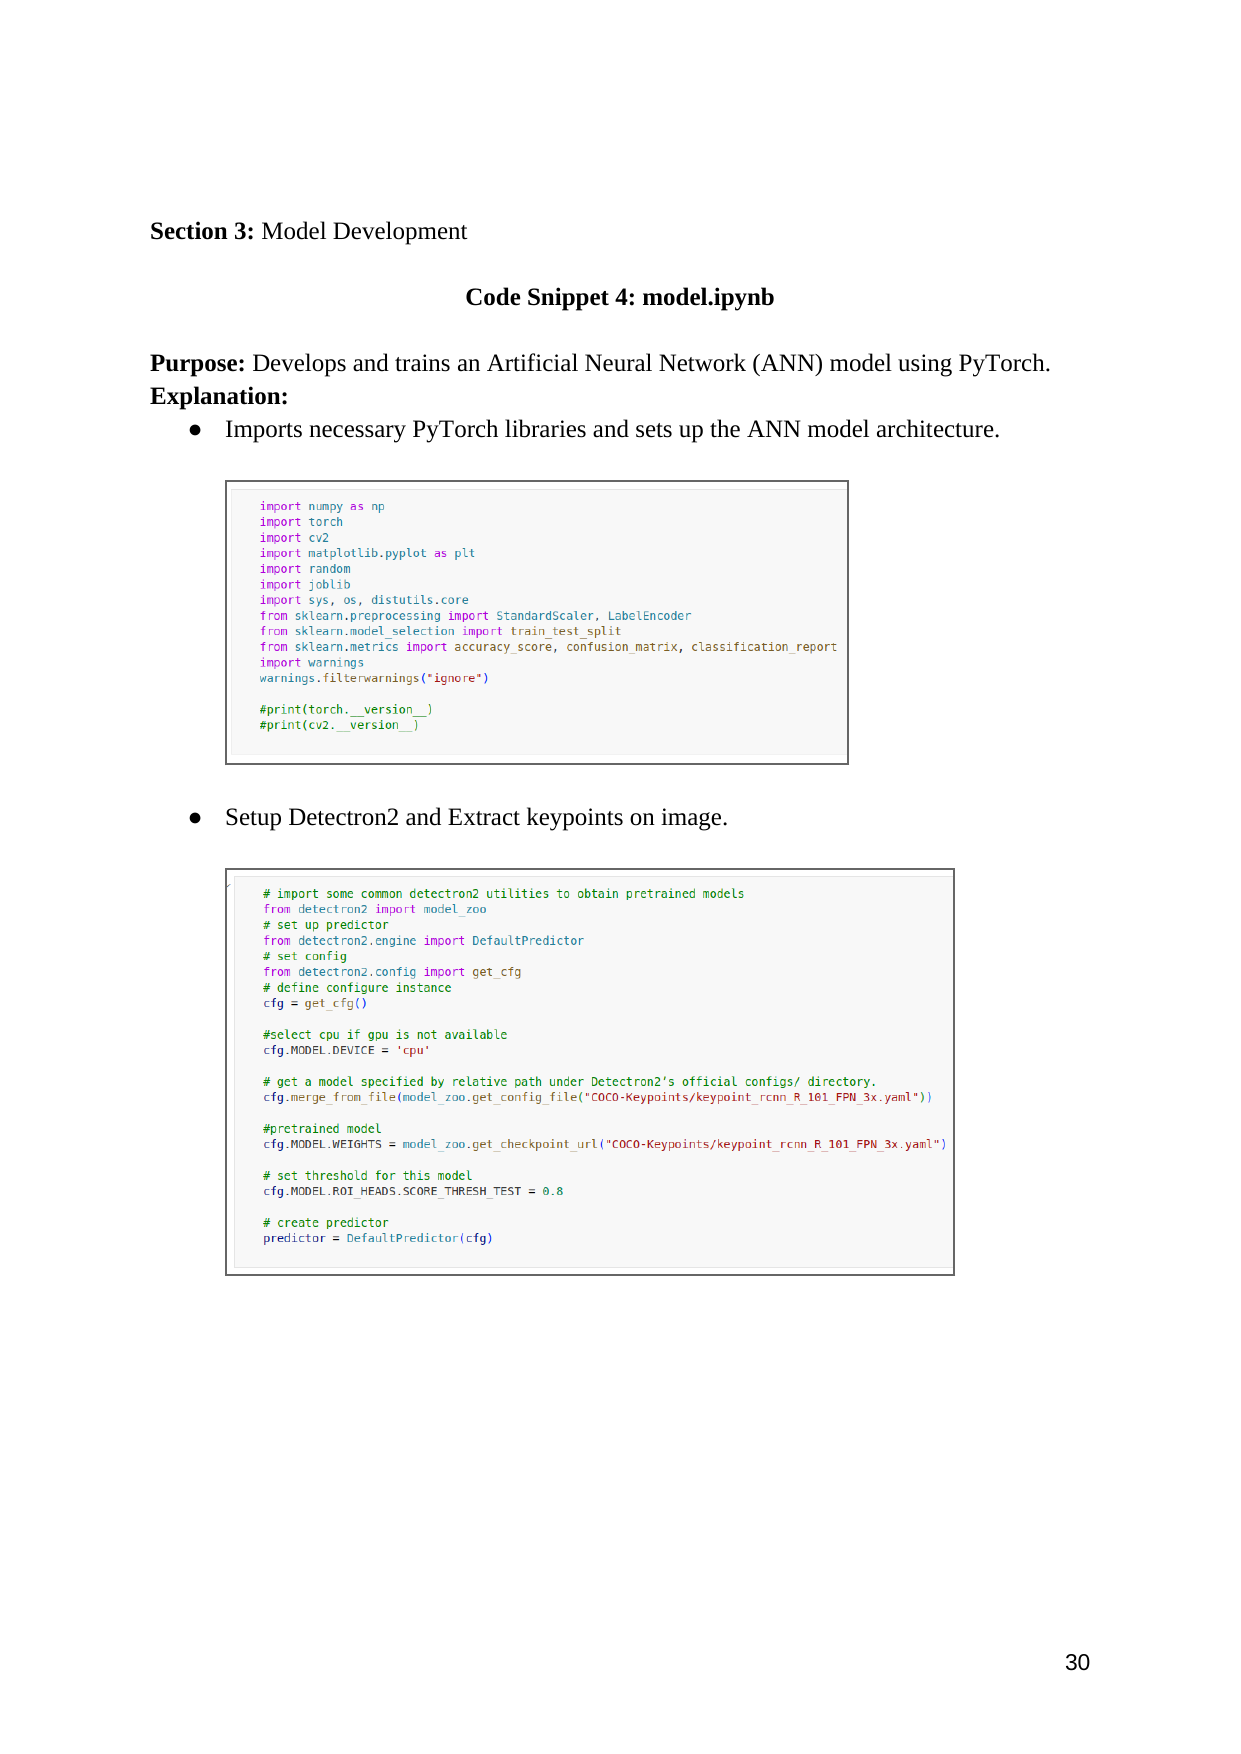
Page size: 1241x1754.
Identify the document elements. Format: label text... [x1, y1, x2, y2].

text Explanation: [150, 381, 1090, 410]
picture [227, 482, 847, 763]
text Purpose: Develops and trains an Artificial Neural Network (ANN) model using PyTorch. [150, 348, 1090, 377]
list Imports necessary PyTorch libraries and sets up the ANN model architecture. [187, 414, 1090, 443]
picture [227, 870, 953, 1274]
text Code Snippet 4: model.ipynb [150, 282, 1090, 311]
list Setup Detectron2 and Extract keypoints on image. [187, 802, 1090, 831]
text Section 3: Model Development [150, 216, 1090, 245]
